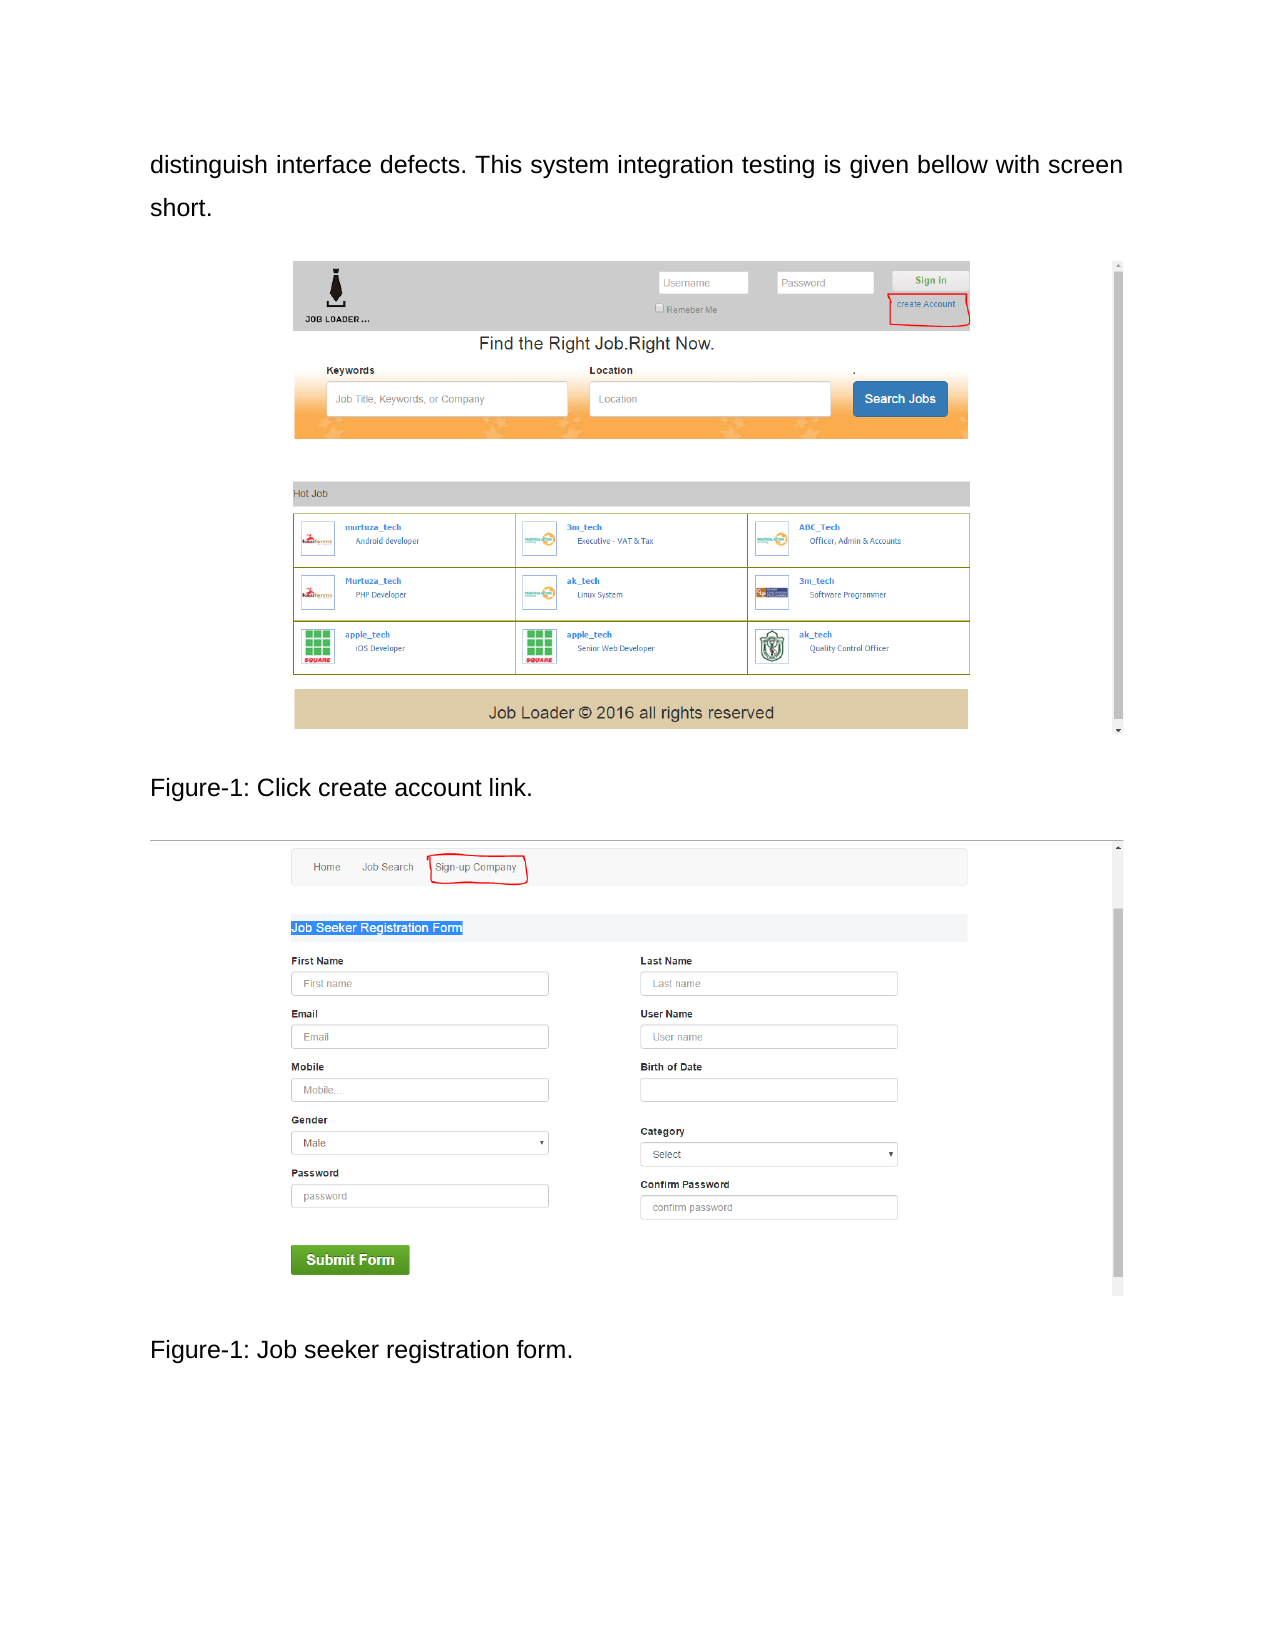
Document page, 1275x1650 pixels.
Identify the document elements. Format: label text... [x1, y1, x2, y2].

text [150, 150, 1125, 222]
text Figure-1: Click create account link. [150, 772, 1125, 801]
picture [150, 840, 1124, 1296]
text Figure-1: Job seeker registration form. [150, 1335, 1125, 1363]
picture [150, 261, 1124, 734]
